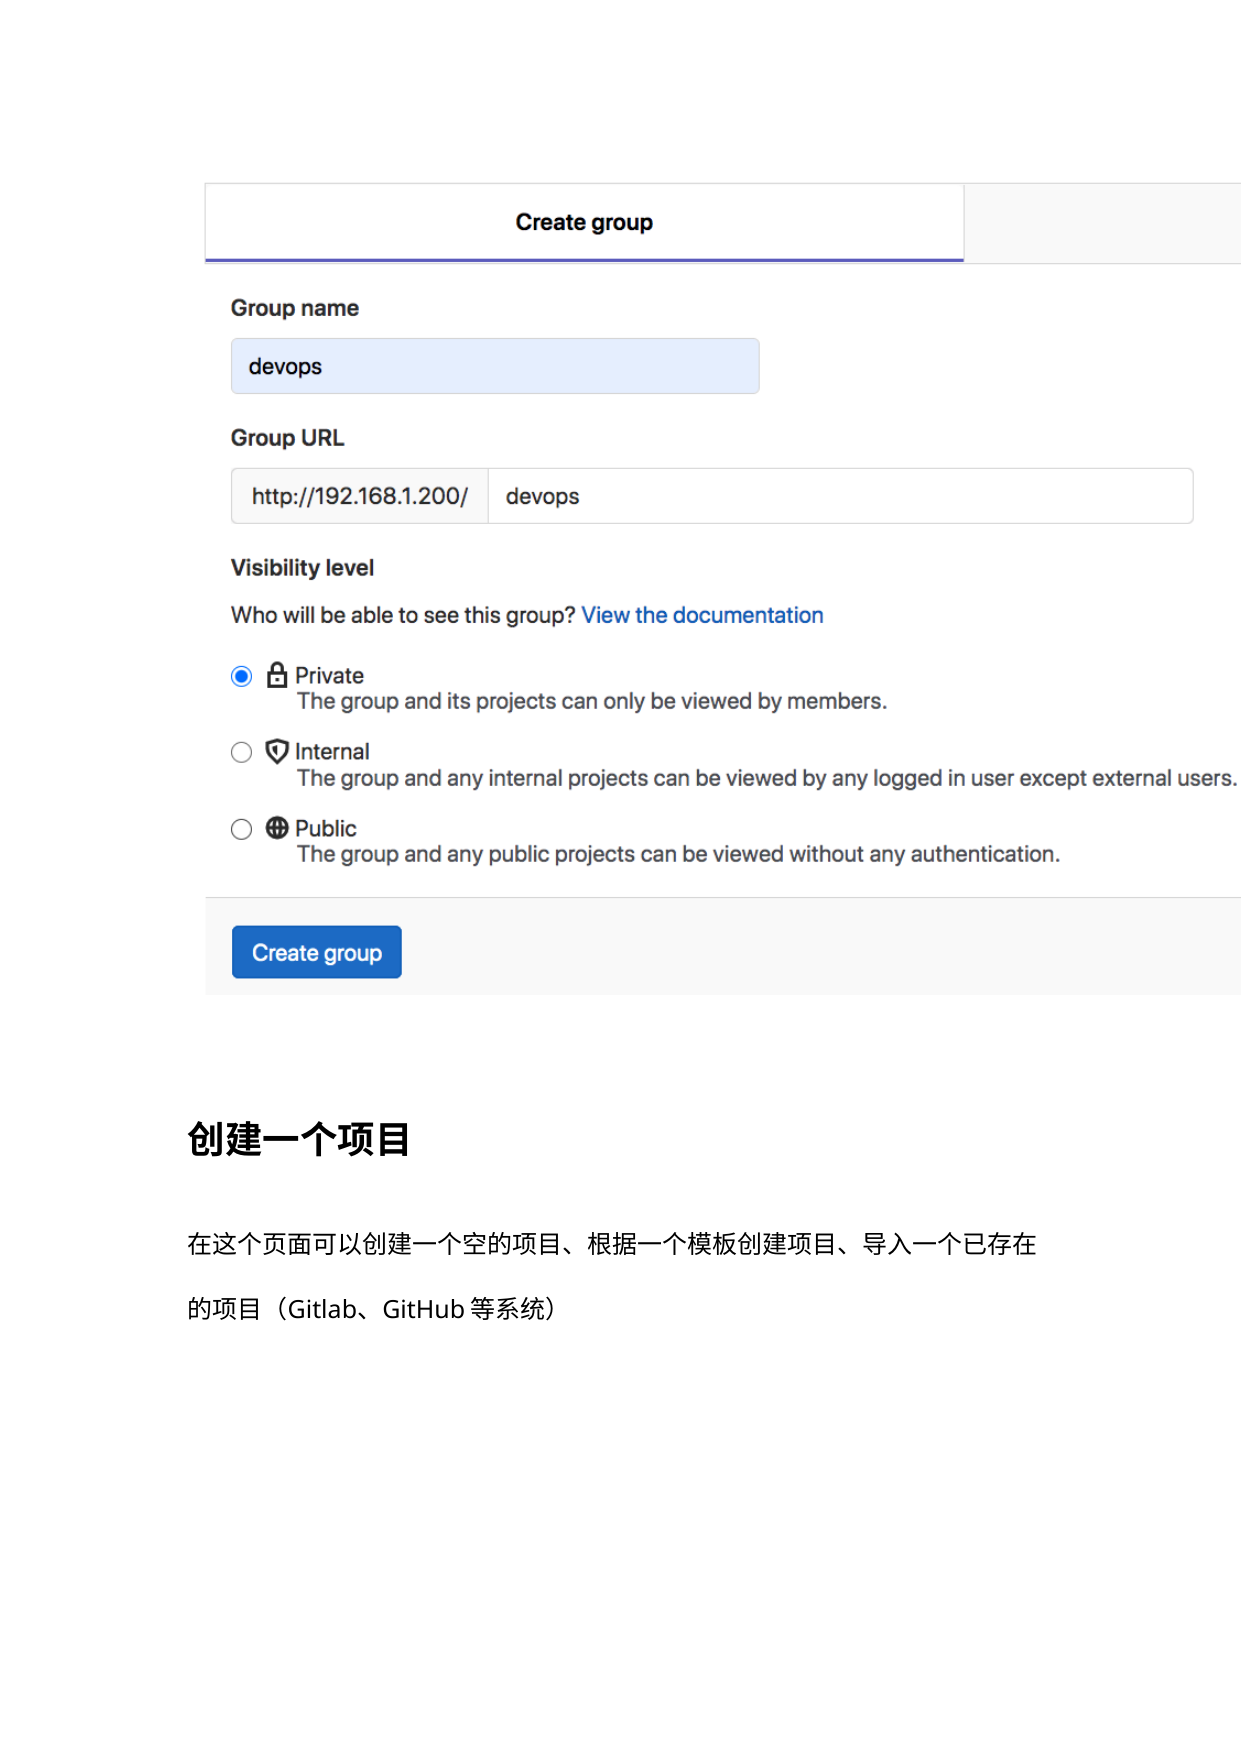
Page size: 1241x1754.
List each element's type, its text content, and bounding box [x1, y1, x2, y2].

text 创建一个项目 [187, 1105, 1053, 1170]
picture [187, 174, 1241, 995]
text 在这个页面可以创建一个空的项目、根据一个模板创建项目、导入一个已存在的项目（Gitlab、GitHub等系统） [187, 1210, 1053, 1340]
